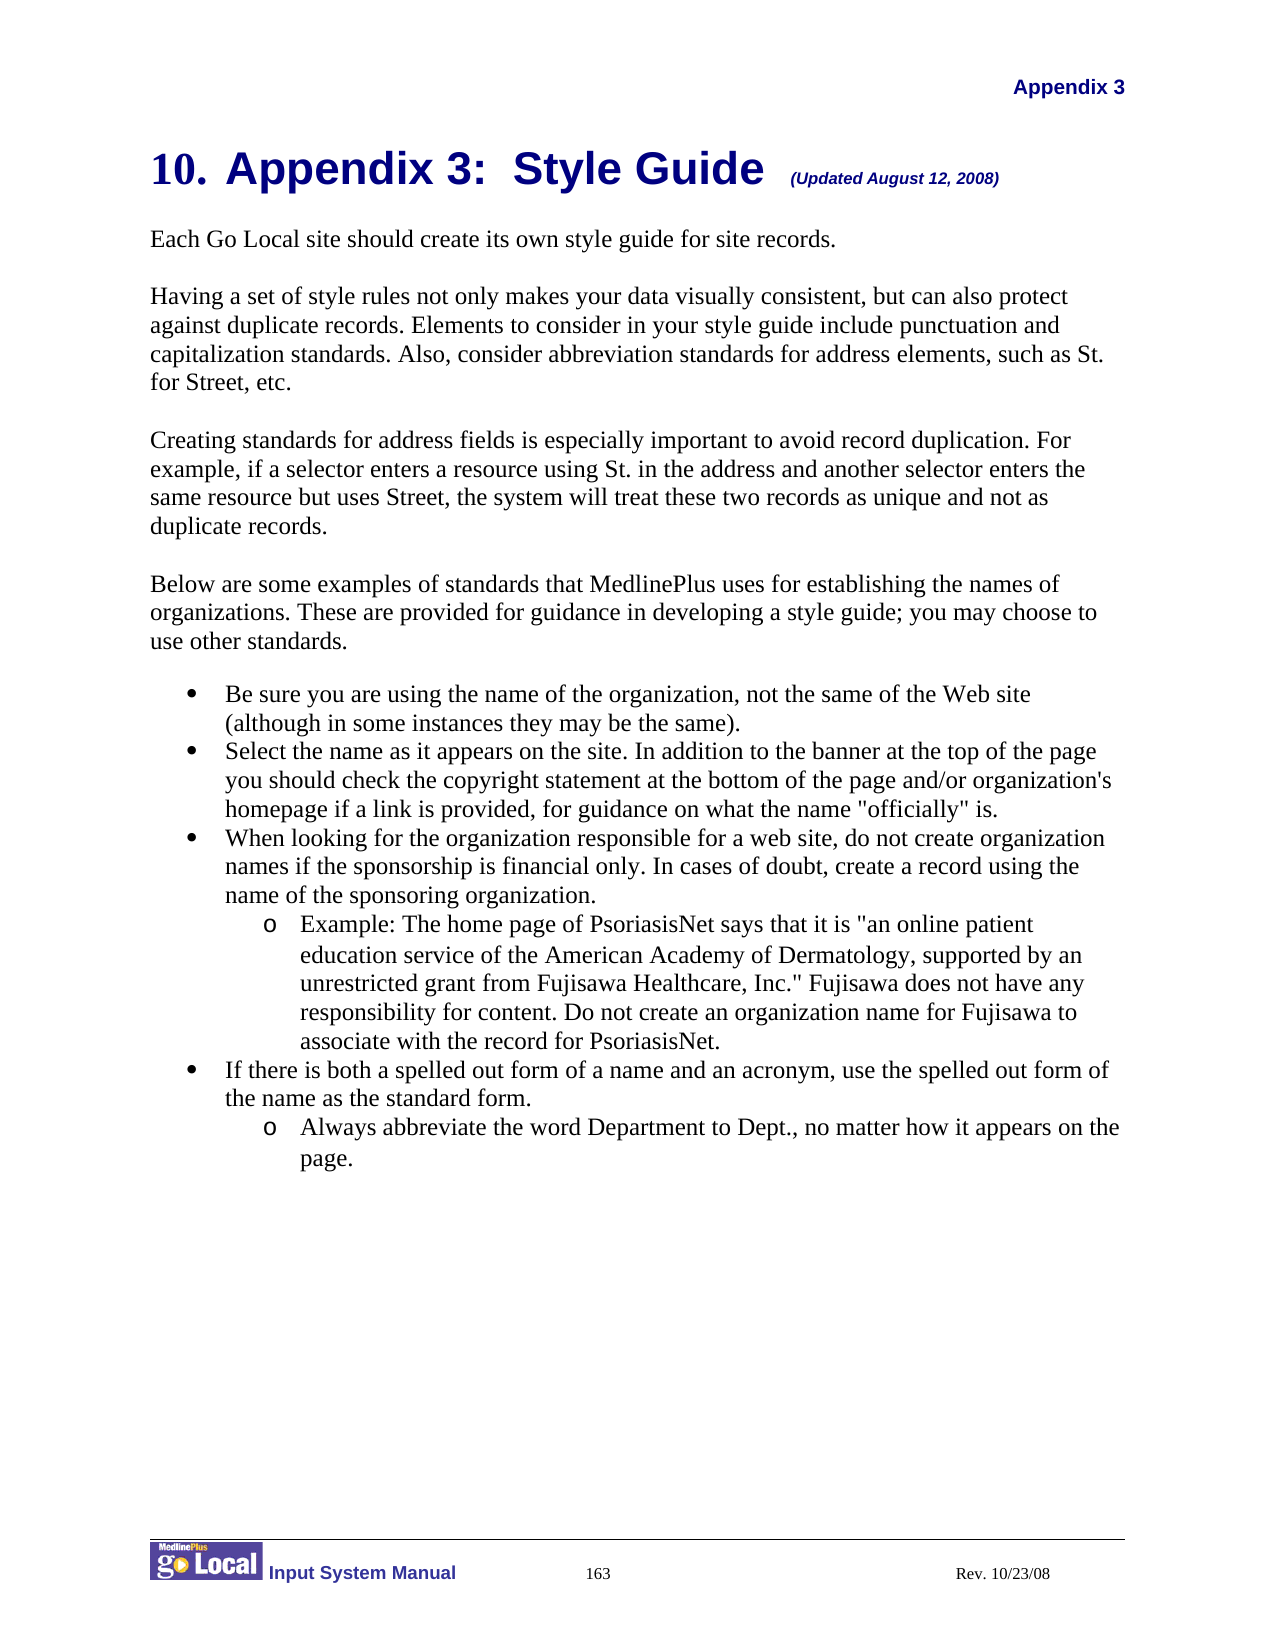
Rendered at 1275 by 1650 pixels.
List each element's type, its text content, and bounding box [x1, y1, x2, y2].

text Having a set of style rules not only makes your data visually consistent, but can also protect against duplicate records. Elements to consider in your style guide include punctuation and capitalization standards. Also, consider abbreviation standards for address elements, such as for Street, etc. [150, 281, 1125, 396]
list If there is both a spelled out form of a name and an acronym, use the spelled out form of the name as the standard form. [187, 1055, 1125, 1112]
list Always abbreviate the word Department to Dept., no matter how it appears on the page. [262, 1112, 1125, 1172]
list Be sure you are using the name of the organization, not the same of the Web site (although in some instances they may be the same). [187, 679, 1125, 736]
list Example: The home page of PsoriasisNet says that it is "an online patient education service of the of Dermatology, supported by an unrestricted grant from Fujisawa Healthcare, Inc." does not have any responsibility for content. Do not create an organization name for to associate with the record for PsoriasisNet. [262, 909, 1125, 1055]
text Creating standards for address fields is especially important to avoid record duplication. For example, if a selector enters a resource using in the address and another selector enters the same resource but uses Street, the system will treat these two records as unique and not as duplicate records. [150, 425, 1125, 540]
text Below are some examples of standards that MedlinePlus uses for establishing the names of organizations. These are provided for guidance in developing a style guide; you may choose to use other standards. [150, 569, 1125, 655]
list When looking for the organization responsible for a web site, do not create organization names if the sponsorship is financial only. In cases of doubt, create a record using the name of the sponsoring organization. [187, 823, 1125, 909]
subtitle Appendix 3: Style Guide (Updated August 12, 2008) [150, 142, 1125, 194]
picture [150, 1542, 263, 1580]
list Select the name as it appears on the site. In addition to the banner at the top of the page you should check the copyright statement at the bottom of the page and/or organization's homepage if a link is provided, for guidance on what the name "officially" is. [187, 736, 1125, 823]
text Each Go Local site should create its own style guide for site records. [150, 224, 1125, 252]
